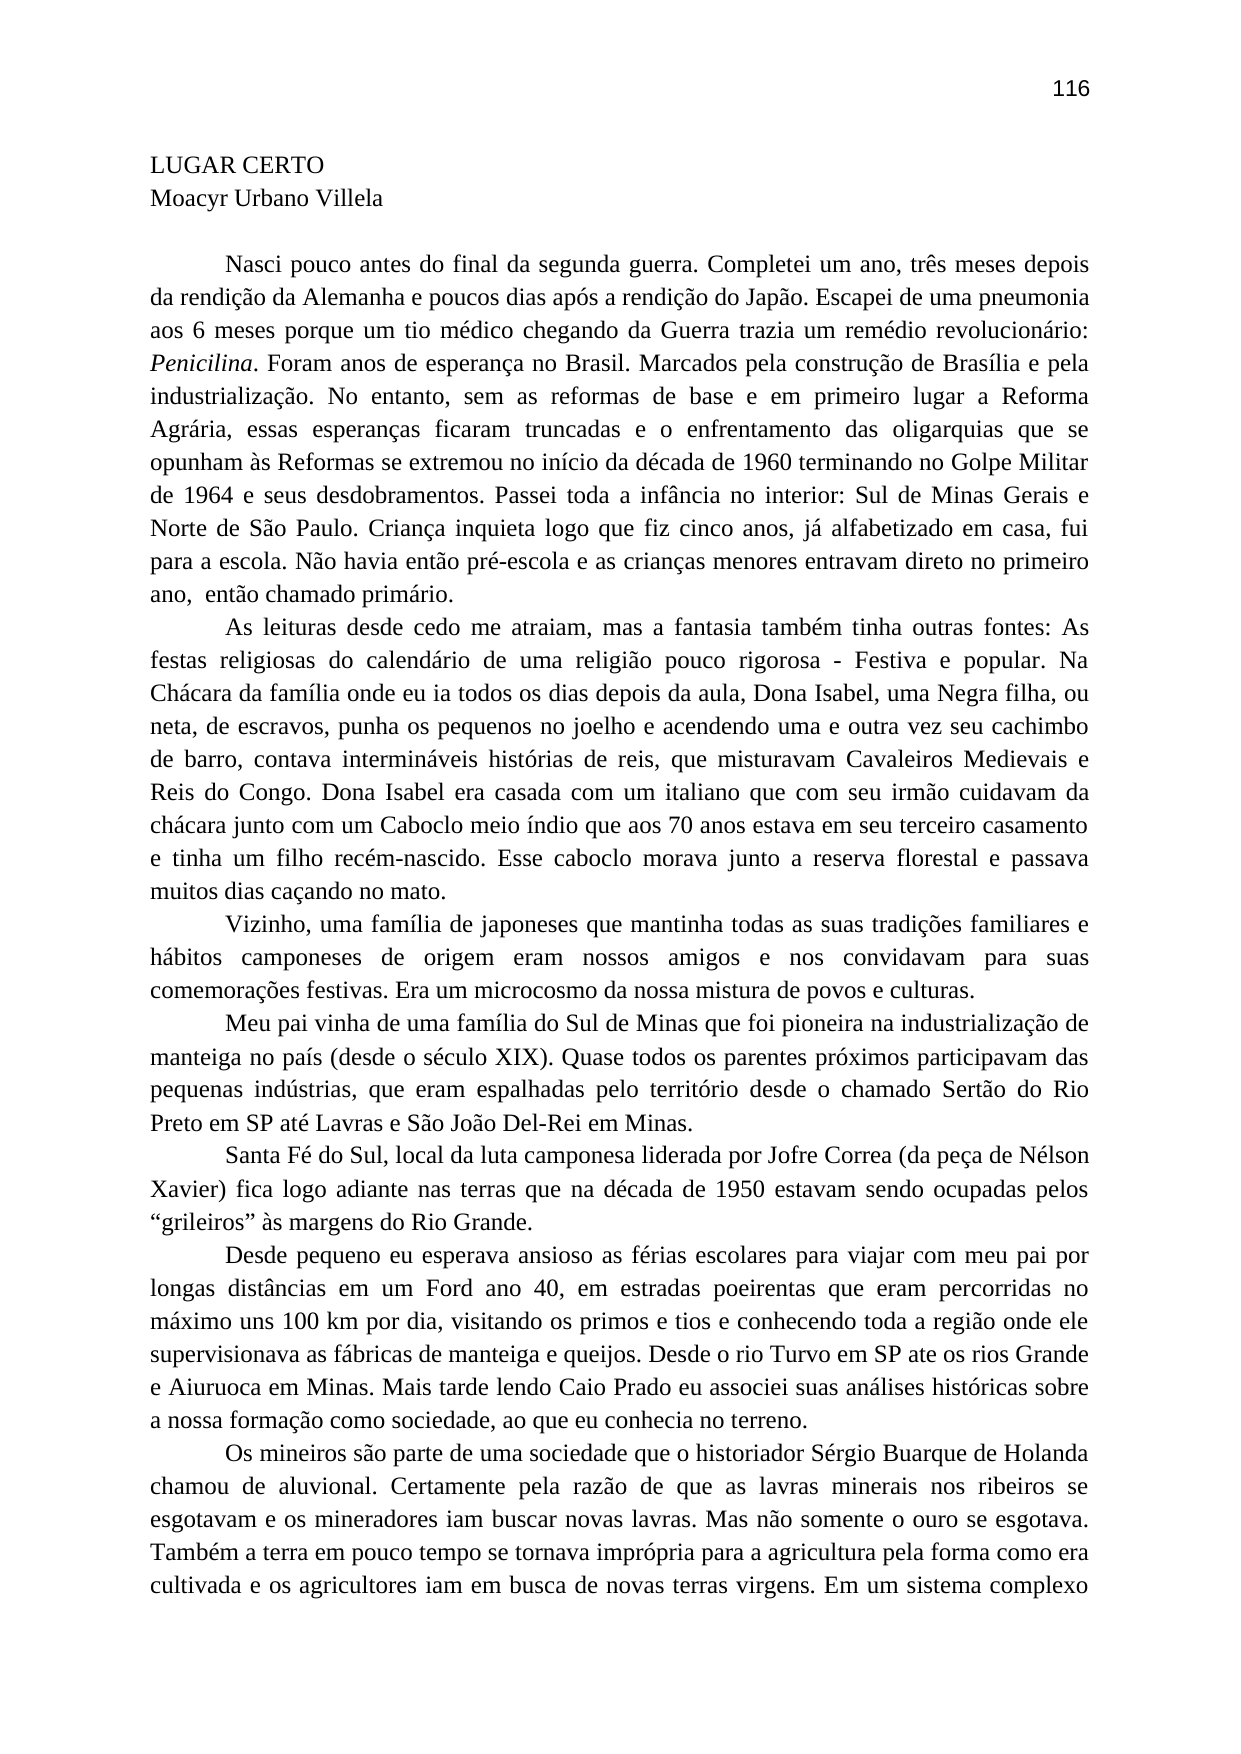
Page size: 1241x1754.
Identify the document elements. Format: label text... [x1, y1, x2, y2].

text Santa Fé do Sul, local da luta camponesa liderada por Jofre Correa (da peça de Nélson Xavier) fica logo adiante nas terras que na década de 1950 estavam sendo ocupadas pelos “grileiros” às margens do Rio Grande. [150, 1141, 1090, 1235]
text LUGAR CERTO [150, 150, 1090, 179]
text Vizinho, uma família de japoneses que mantinha todas as suas tradições familiares e hábitos camponeses de origem eram nossos amigos e nos convidavam para suas comemorações festivas. Era um microcosmo da nossa mistura de povos e culturas. [150, 909, 1090, 1004]
text Moacyr Urbano Villela [150, 183, 1090, 212]
text Desde pequeno eu esperava ansioso as férias escolares para viajar com meu pai por longas distâncias em um Ford ano 40, em estradas poeirentas que eram percorridas no máximo uns 100 km por dia, visitando os primos e tios e conhecendo toda a região onde ele supervisionava as fábricas de manteiga e queijos. Desde o rio Turvo em SP ate os rios Grande e Aiuruoca em Minas. Mais tarde lendo Caio Prado eu associei suas análises históricas sobre a nossa formação como sociedade, ao que eu conhecia no terreno. [150, 1240, 1090, 1433]
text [150, 1438, 1090, 1599]
text As leituras desde cedo me atraiam, mas a fantasia também tinha outras fontes: As festas religiosas do calendário de uma religião pouco rigorosa - Festiva e popular. Na Chácara da família onde eu ia todos os dias depois da aula, Dona Isabel, uma Negra filha, ou neta, de escravos, punha os pequenos no joelho e acendendo uma e outra vez seu cachimbo de barro, contava intermináveis histórias de reis, que misturavam Cavaleiros Medievais e Reis do Congo. Dona Isabel era casada com um italiano que com seu irmão cuidavam da chácara junto com um Caboclo meio índio que aos 70 anos estava em seu terceiro casamento e tinha um filho recém-nascido. Esse caboclo morava junto a reserva florestal e passava muitos dias caçando no mato. [150, 612, 1090, 905]
text Nasci pouco antes do final da segunda guerra. Completei um ano, três meses depois da rendição da Alemanha e poucos dias após a rendição do Japão. Escapei de uma pneumonia aos 6 meses porque um tio médico chegando da Guerra trazia um remédio revolucionário: Penicilina. Foram anos de esperança no Brasil. Marcados pela construção de Brasília e pela industrialização. No entanto, sem as reformas de base e em primeiro lugar a Reforma Agrária, essas esperanças ficaram truncadas e o enfrentamento das oligarquias que se opunham às Reformas se extremou no início da década de 1960 terminando no Golpe Militar de 1964 e seus desdobramentos. Passei toda a infância no interior: Sul de Minas Gerais e Norte de São Paulo. Criança inquieta logo que fiz cinco anos, já alfabetizado em casa, fui para a escola. Não havia então pré-escola e as crianças menores entravam direto no primeiro ano, então chamado primário. [150, 249, 1090, 608]
text Meu pai vinha de uma família do Sul de Minas que foi pioneira na industrialização de manteiga no país (desde o século XIX). Quase todos os parentes próximos participavam das pequenas indústrias, que eram espalhadas pelo território desde o chamado Sertão do Rio Preto em SP até Lavras e São João Del-Rei em Minas. [150, 1008, 1090, 1136]
